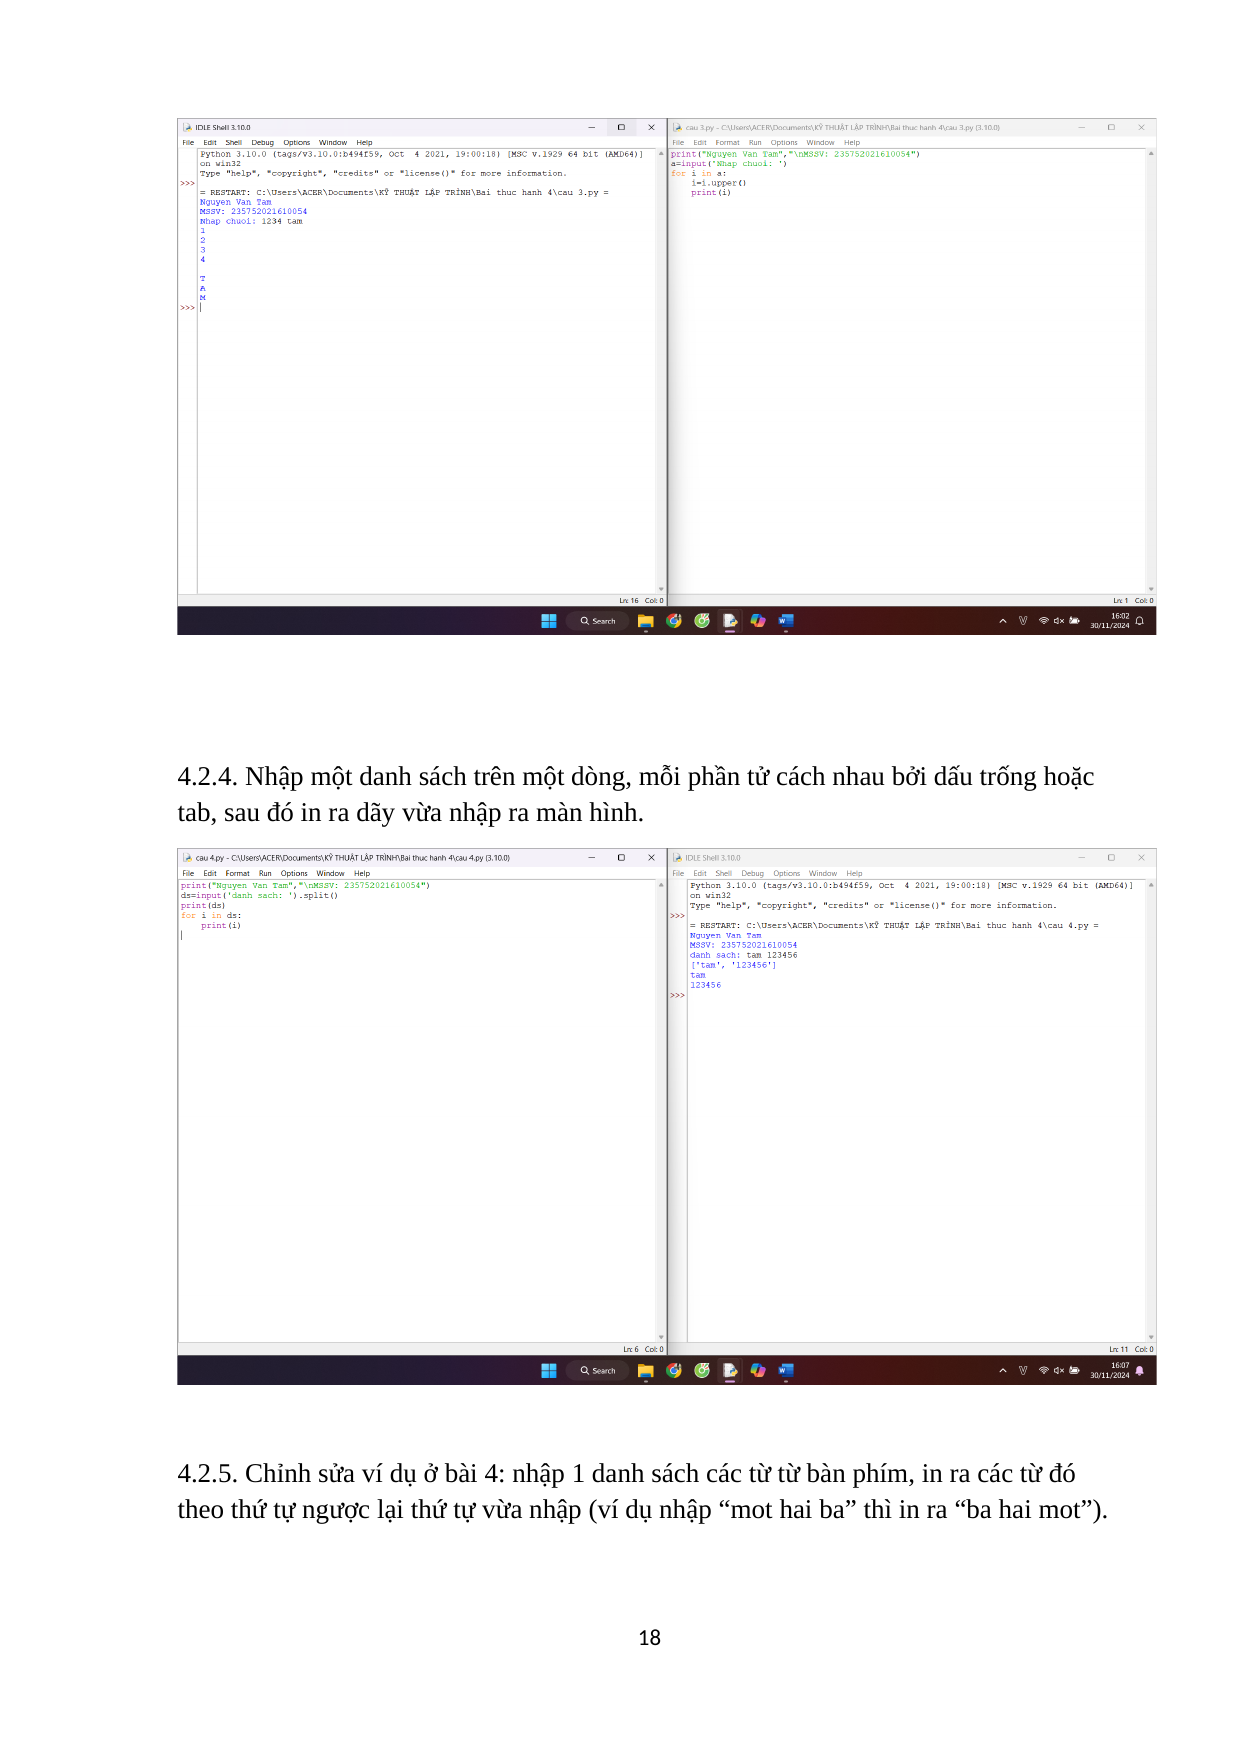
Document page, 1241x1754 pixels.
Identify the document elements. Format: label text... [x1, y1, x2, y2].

picture [177, 118, 1157, 635]
text 4.2.5. Chỉnh sửa ví dụ ở bài 4: nhập 1 danh sách các từ từ bàn phím, in ra các từ đó theo thứ tự ngược lại thứ tự vừa nhập (ví dụ nhập “mot hai ba” thì in ra “ba hai mot”). [177, 1457, 1121, 1524]
picture [177, 848, 1157, 1385]
text 4.2.4. Nhập một danh sách trên một dòng, mỗi phần tử cách nhau bởi dấu trống hoặc tab, sau đó in ra dãy vừa nhập ra màn hình. [177, 760, 1121, 827]
